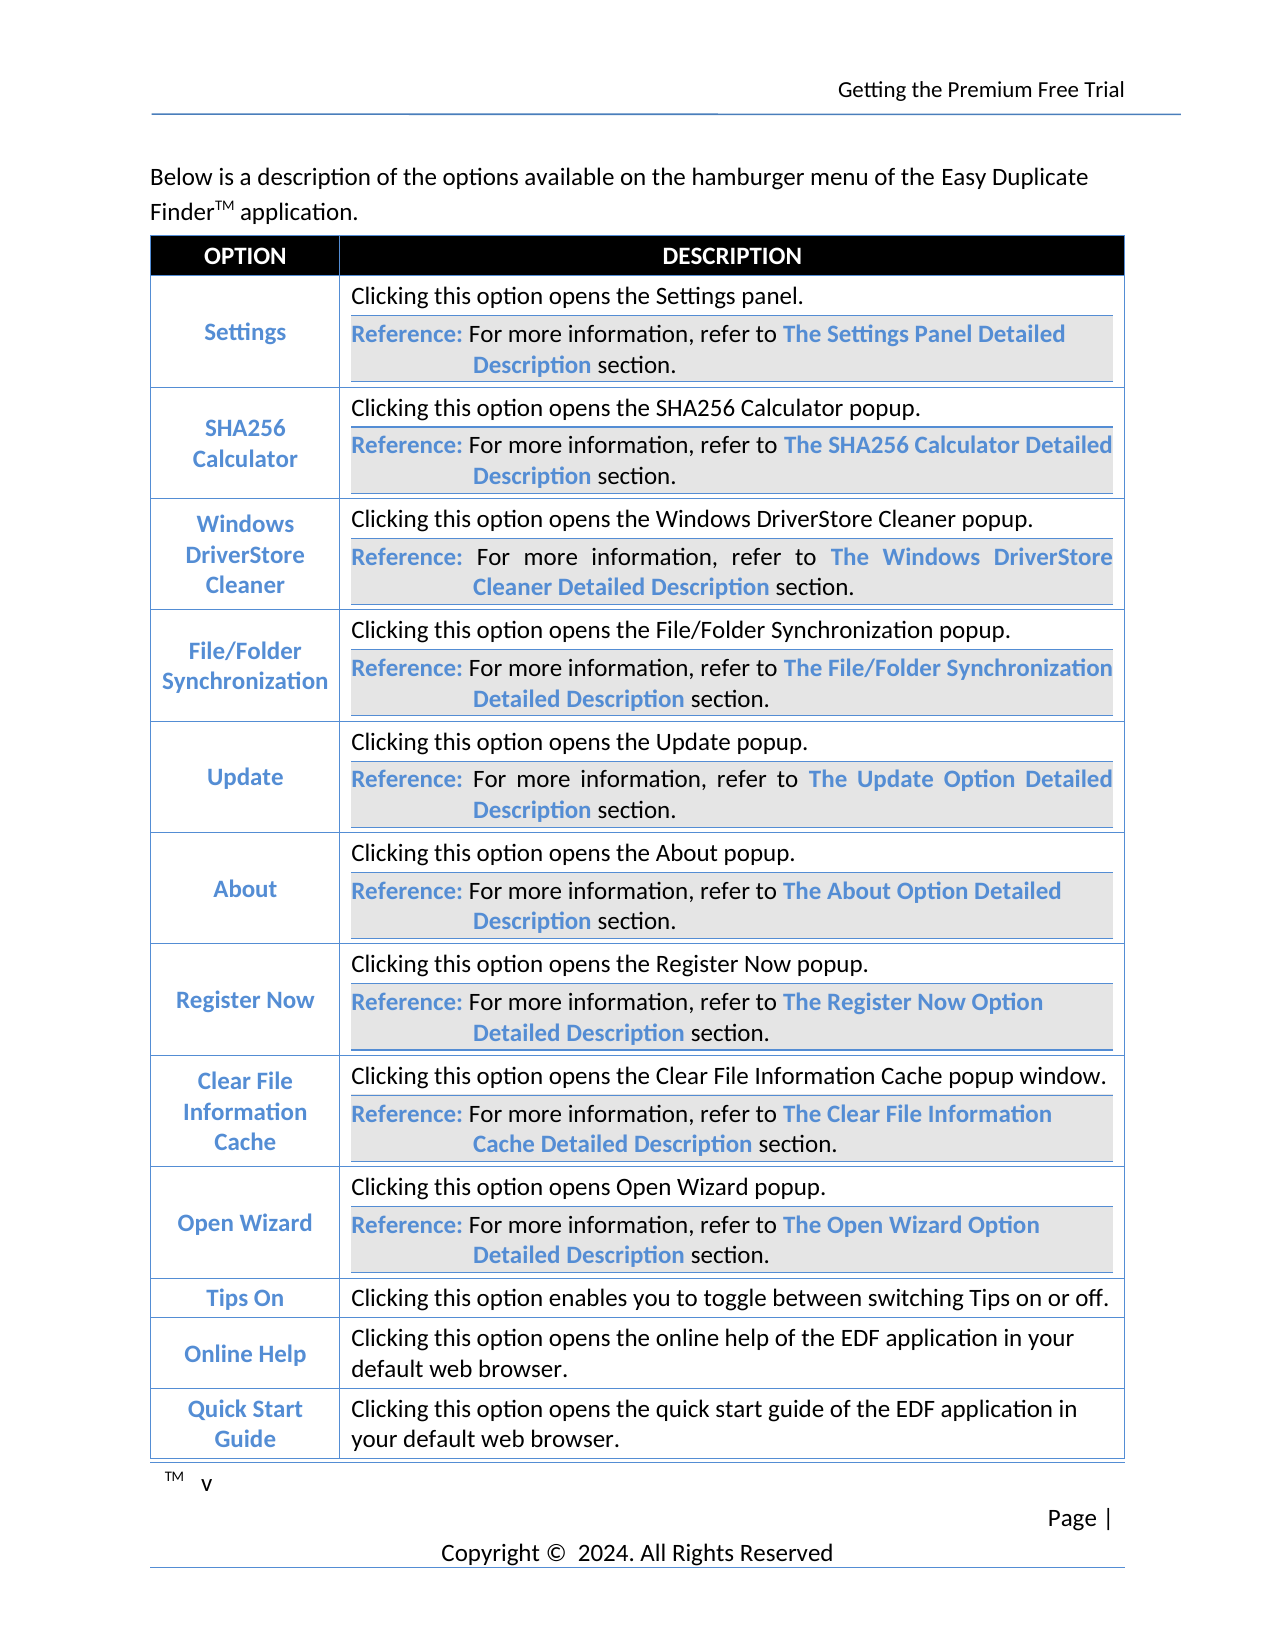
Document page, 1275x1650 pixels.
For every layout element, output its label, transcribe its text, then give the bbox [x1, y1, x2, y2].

table_cell Quick Start Guide [151, 1389, 339, 1458]
table_cell Clicking this option opens Open Wizard popup. Reference: For more information, refer to The Open Wizard Option Detailed Description section. [340, 1167, 1124, 1277]
table_cell Clicking this option opens the online help of the EDF application in your default web browser. [340, 1318, 1124, 1388]
table_cell Clicking this option opens the Update popup. Reference: For more information, refer to The Update Option Detailed Description section. [340, 722, 1124, 832]
text Below is a description of the options available on the hamburger menu of the TM application. [150, 161, 1125, 227]
table_cell Clicking this option opens the File/Folder Synchronization popup. Reference: For more information, refer to The File/Folder Synchronization Detailed Description section. [340, 610, 1124, 721]
table_cell Clicking this option enables you to toggle between switching Tips on or off. [340, 1279, 1124, 1317]
table_cell Clicking this option opens the SHA256 Calculator popup. Reference: For more information, refer to The SHA256 Calculator Detailed Description section. [340, 388, 1124, 498]
table_cell About [151, 833, 339, 943]
table_cell Clicking this option opens the Clear File Information Cache popup window. Reference: For more information, refer to The Clear File Information Cache Detailed Description section. [340, 1056, 1124, 1166]
table_cell Clicking this option opens the Settings panel. Reference: For more information, refer to The Settings Panel Detailed Description section. [340, 276, 1124, 387]
table_cell File/Folder Synchronization [151, 610, 339, 721]
table_cell Windows DriverStore Cleaner [151, 499, 339, 609]
table_cell Clicking this option opens the Register Now popup. Reference: For more information, refer to The Register Now Option Detailed Description section. [340, 944, 1124, 1055]
table_cell Clicking this option opens the About popup. Reference: For more information, refer to The About Option Detailed Description section. [340, 833, 1124, 943]
table_cell Clear File Information Cache [151, 1056, 339, 1166]
table_header DESCRIPTION [340, 236, 1124, 275]
table_cell Update [151, 722, 339, 832]
table_cell Tips On [151, 1279, 339, 1317]
table_cell SHA256 Calculator [151, 388, 339, 498]
table_cell Clicking this option opens the Windows DriverStore Cleaner popup. Reference: For more information, refer to The Windows DriverStore Cleaner Detailed Description section. [340, 499, 1124, 609]
table_cell Settings [151, 276, 339, 387]
table_cell Register Now [151, 944, 339, 1055]
table_cell Clicking this option opens the quick start guide of the EDF application in your default web browser. [340, 1389, 1124, 1458]
table_cell Open Wizard [151, 1167, 339, 1277]
table_header OPTION [151, 236, 339, 275]
table_cell Online Help [151, 1318, 339, 1388]
